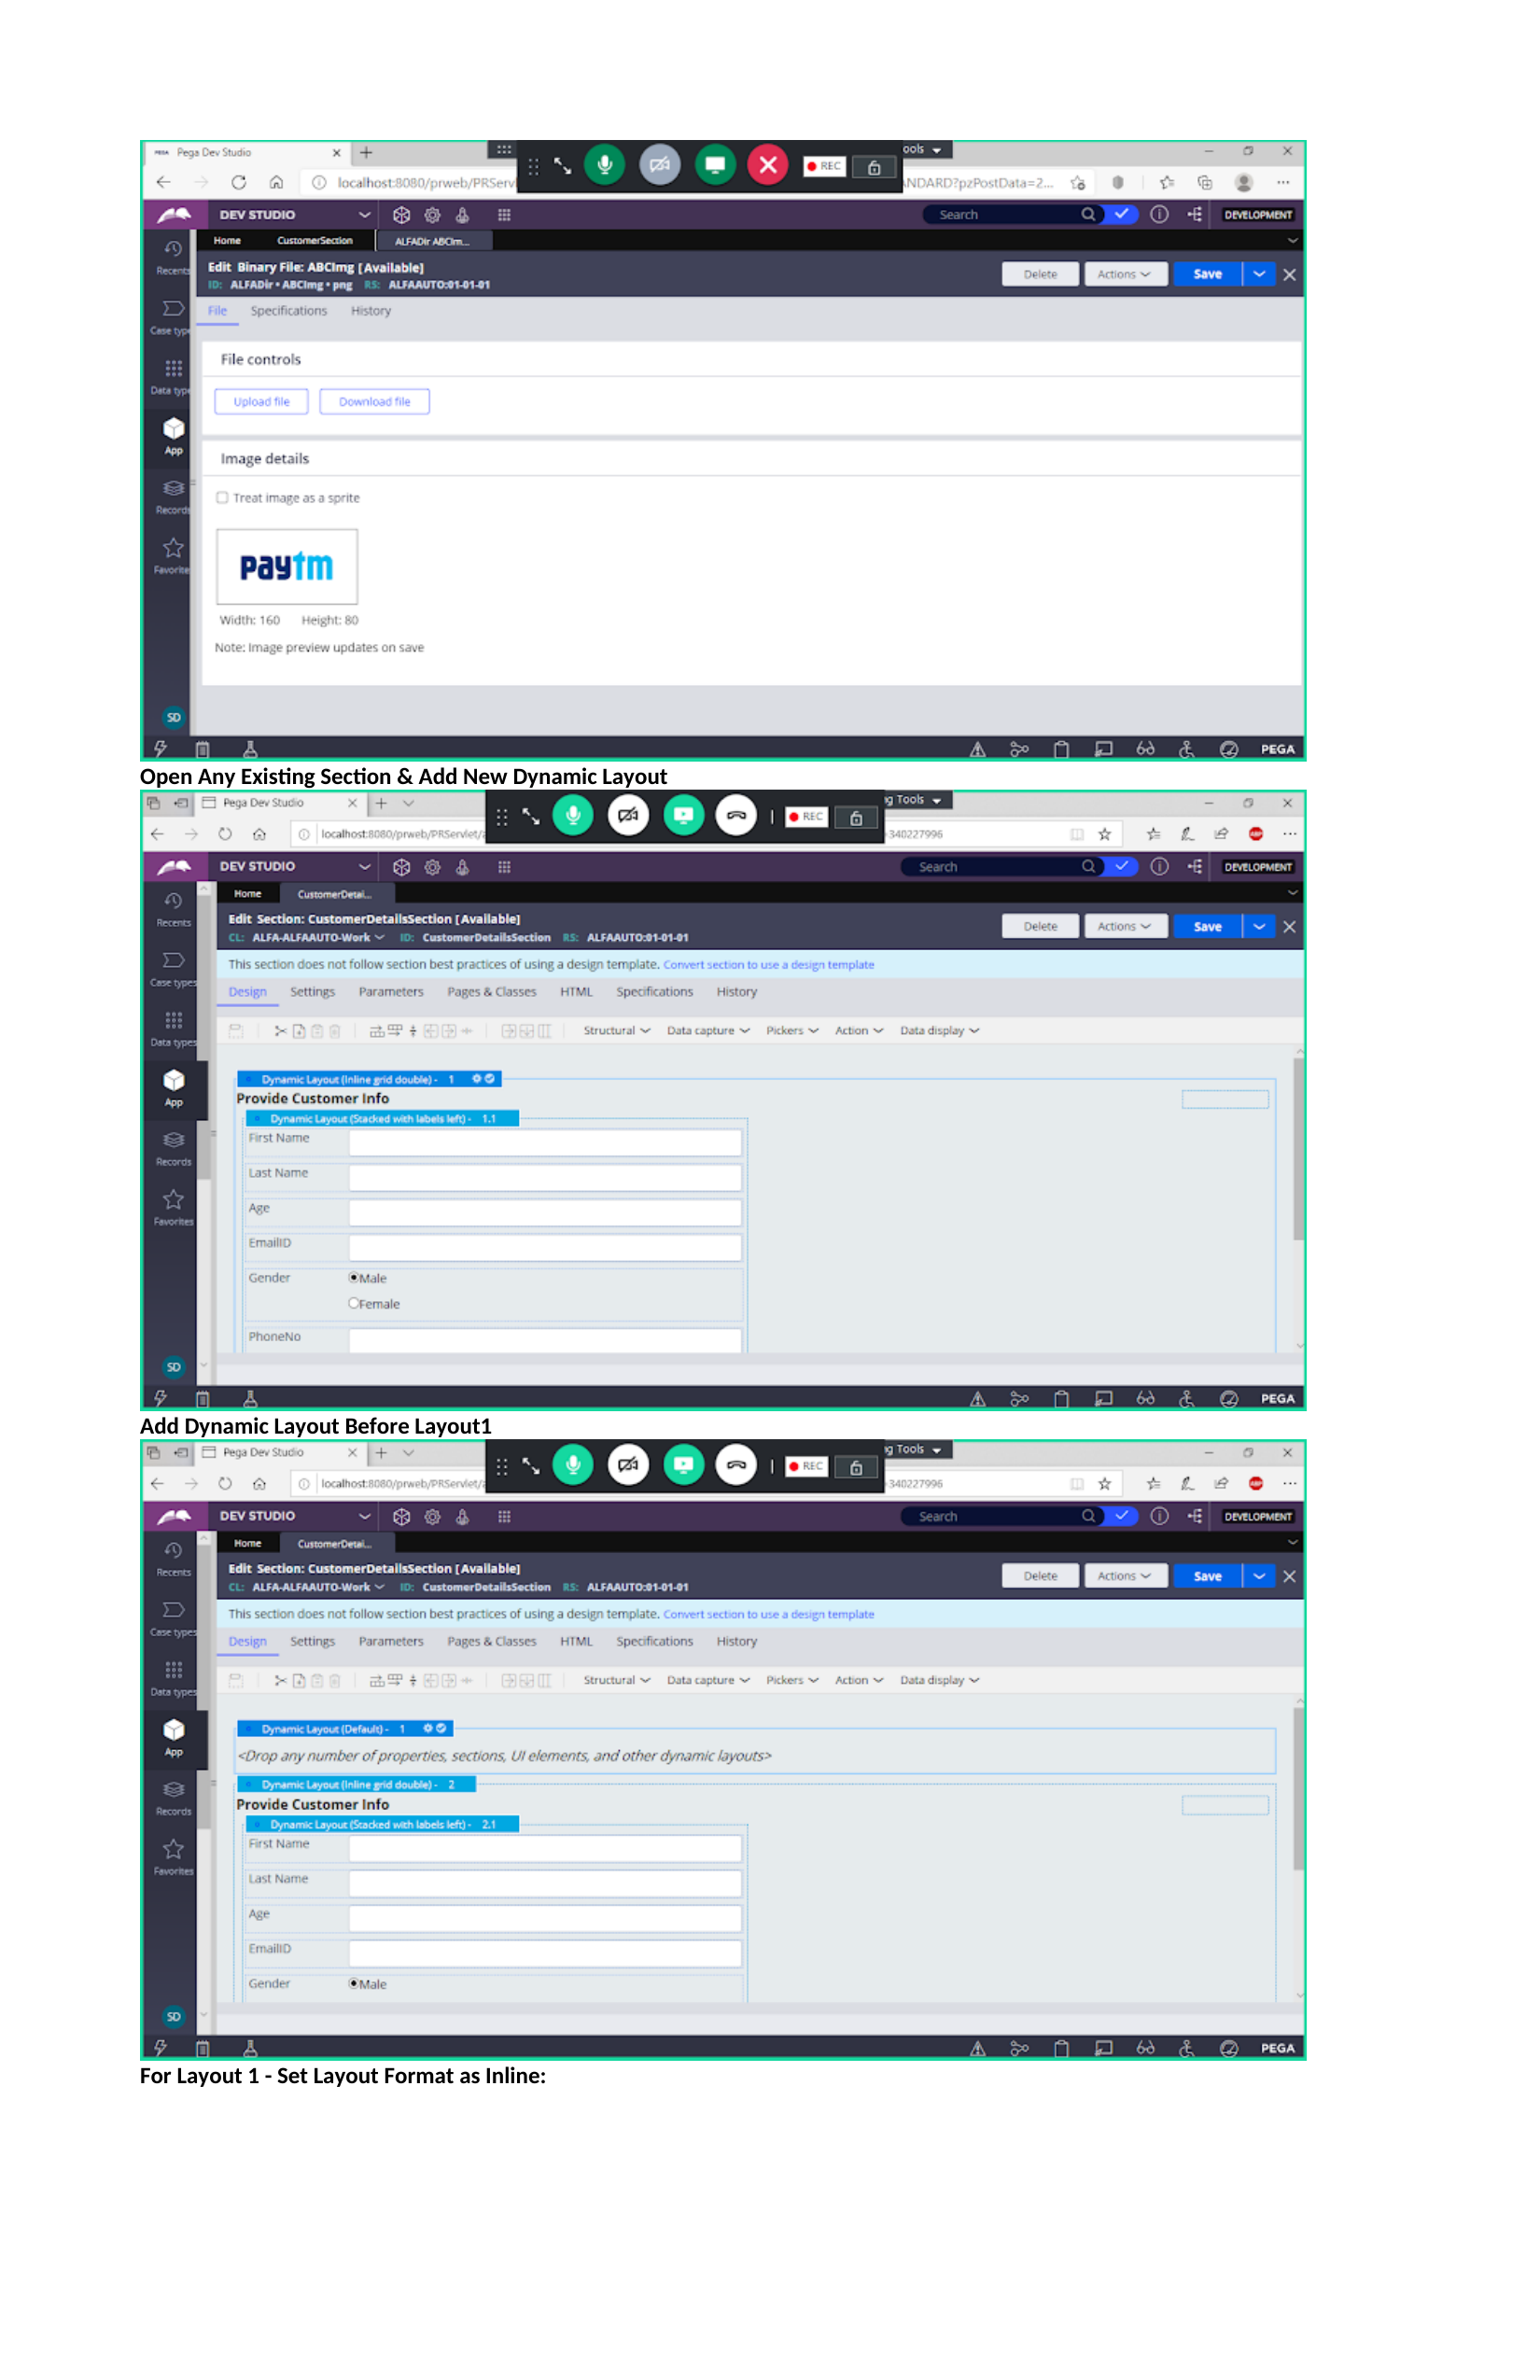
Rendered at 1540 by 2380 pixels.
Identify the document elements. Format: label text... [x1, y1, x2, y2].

text For Layout 1 - Set Layout Format as Inline: [140, 2061, 1400, 2089]
text Open Any Existing Section & Add New Dynamic Layout [140, 762, 1400, 790]
text Add Dynamic Layout Before Layout1 [140, 1411, 1400, 1439]
picture [140, 790, 1307, 1411]
picture [140, 1439, 1307, 2061]
picture [140, 140, 1307, 762]
